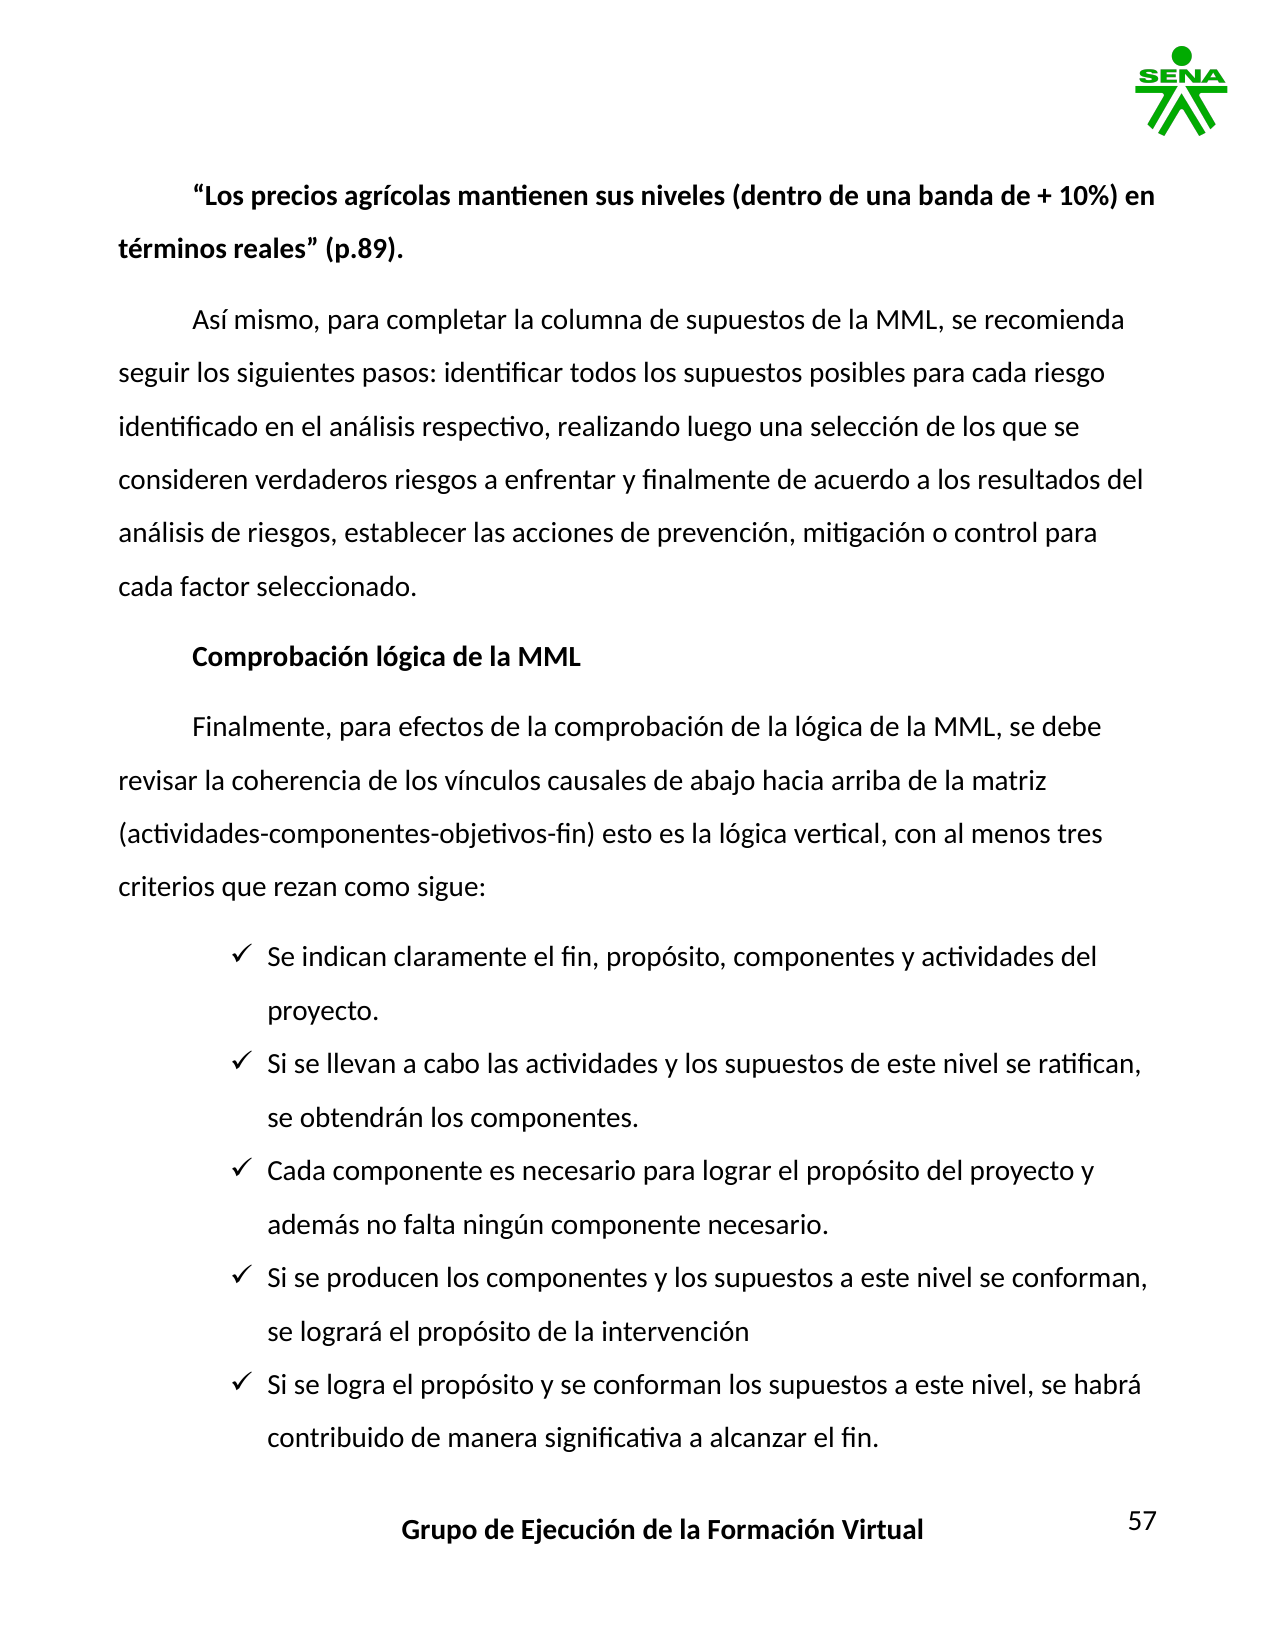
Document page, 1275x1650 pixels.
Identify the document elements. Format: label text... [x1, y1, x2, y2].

text Así mismo, para completar la columna de supuestos de la MML, se recomienda seguir los siguientes pasos: identificar todos los supuestos posibles para cada riesgo identificado en el análisis respectivo, realizando luego una selección de los que se consideren verdaderos riesgos a enfrentar y finalmente de acuerdo a los resultados del análisis de riesgos, establecer las acciones de prevención, mitigación o control para cada factor seleccionado. [118, 301, 1157, 603]
list Si se logra el propósito y se conforman los supuestos a este nivel, se habrá contribuido de manera significativa a alcanzar el fin. [229, 1366, 1157, 1455]
text Comprobación lógica de la MML [118, 638, 1157, 674]
list Se indican claramente el fin, propósito, componentes y actividades del proyecto. [229, 938, 1157, 1028]
text “Los precios agrícolas mantienen sus niveles (dentro de una banda de + 10%) en términos reales” (p.89). [118, 177, 1157, 266]
list Si se llevan a cabo las actividades y los supuestos de este nivel se ratifican, se obtendrán los componentes. [229, 1045, 1157, 1134]
text Finalmente, para efectos de la comprobación de la lógica de la MML, se debe revisar la coherencia de los vínculos causales de abajo hacia arriba de la matriz (actividades-componentes-objetivos-fin) esto es la lógica vertical, con al menos tres criterios que rezan como sigue: [118, 708, 1157, 904]
list Cada componente es necesario para lograr el propósito del proyecto y además no falta ningún componente necesario. [229, 1152, 1157, 1241]
picture [1135, 46, 1228, 136]
list Si se producen los componentes y los supuestos a este nivel se conforman, se logrará el propósito de la intervención [229, 1259, 1157, 1348]
